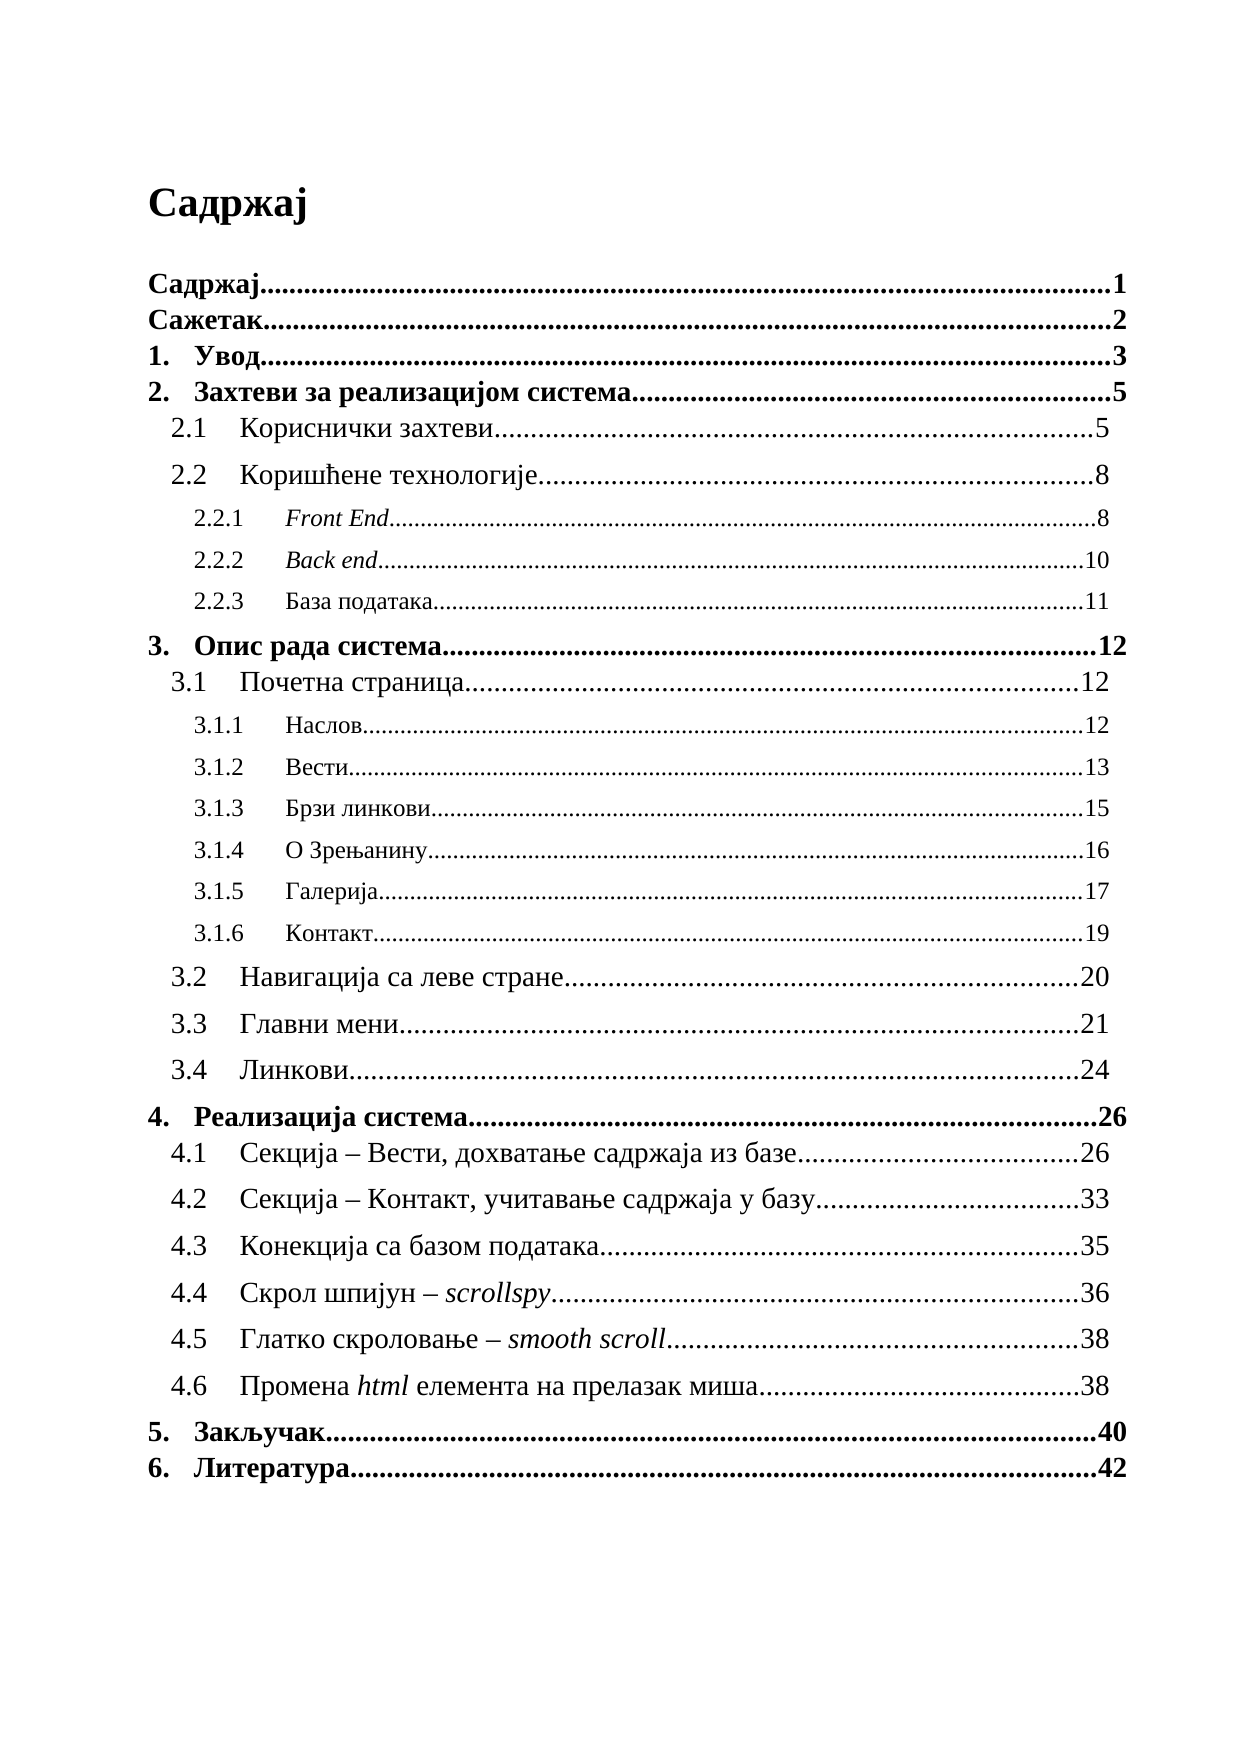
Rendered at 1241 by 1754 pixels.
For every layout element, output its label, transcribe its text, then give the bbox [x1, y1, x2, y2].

text 3. Опис рада система 12 [148, 628, 1110, 661]
text 6. Литература 42 [148, 1451, 1110, 1484]
text 4.6 Промена html елемента на прелазак миша 38 [171, 1368, 1110, 1401]
text 3.1.4 О Зрењанину 16 [193, 835, 1110, 864]
text 3.3 Главни мени 21 [171, 1006, 1110, 1039]
text 2.2 Коришћене технологије 8 [171, 457, 1110, 490]
text 4.2 Секција – Контакт, учитавање садржаја у базу 33 [171, 1182, 1110, 1215]
text 3.1.1 Наслов 12 [193, 711, 1110, 739]
text 4.5 Глатко скроловање – smooth scroll 38 [171, 1321, 1110, 1355]
text 2.2.3 База података 11 [193, 586, 1110, 615]
text 3.2 Навигација са леве стране 20 [171, 959, 1110, 993]
text 3.1.3 Брзи линкови 15 [193, 793, 1110, 822]
text 4.1 Секција – Вести, дохватање садржаја из базе 26 [171, 1135, 1110, 1169]
text Садржај 1 [148, 266, 1110, 299]
text 3.4 Линкови 24 [171, 1052, 1110, 1086]
text 2. Захтеви за реализацијом система 5 [148, 374, 1110, 408]
text 5. Закључак 40 [148, 1414, 1110, 1448]
text 2.1 Кориснички захтеви 5 [171, 410, 1110, 444]
text 3.1.6 Контакт 19 [193, 918, 1110, 947]
text 2.2.1 Front End 8 [193, 503, 1110, 532]
text 4.4 Скрол шпијун – scrollspy 36 [171, 1275, 1110, 1308]
text Сажетак 2 [148, 302, 1110, 335]
text 2.2.2 Back end 10 [193, 545, 1110, 574]
text 1. Увод 3 [148, 338, 1110, 372]
text 3.1 Почетна страница 12 [171, 664, 1110, 697]
text 4. Реализација система 26 [148, 1099, 1110, 1132]
text 4.3 Конекција са базом података 35 [171, 1228, 1110, 1262]
subtitle Садржај [148, 177, 1110, 225]
text 3.1.5 Галерија 17 [193, 876, 1110, 905]
text 3.1.2 Вести 13 [193, 752, 1110, 781]
